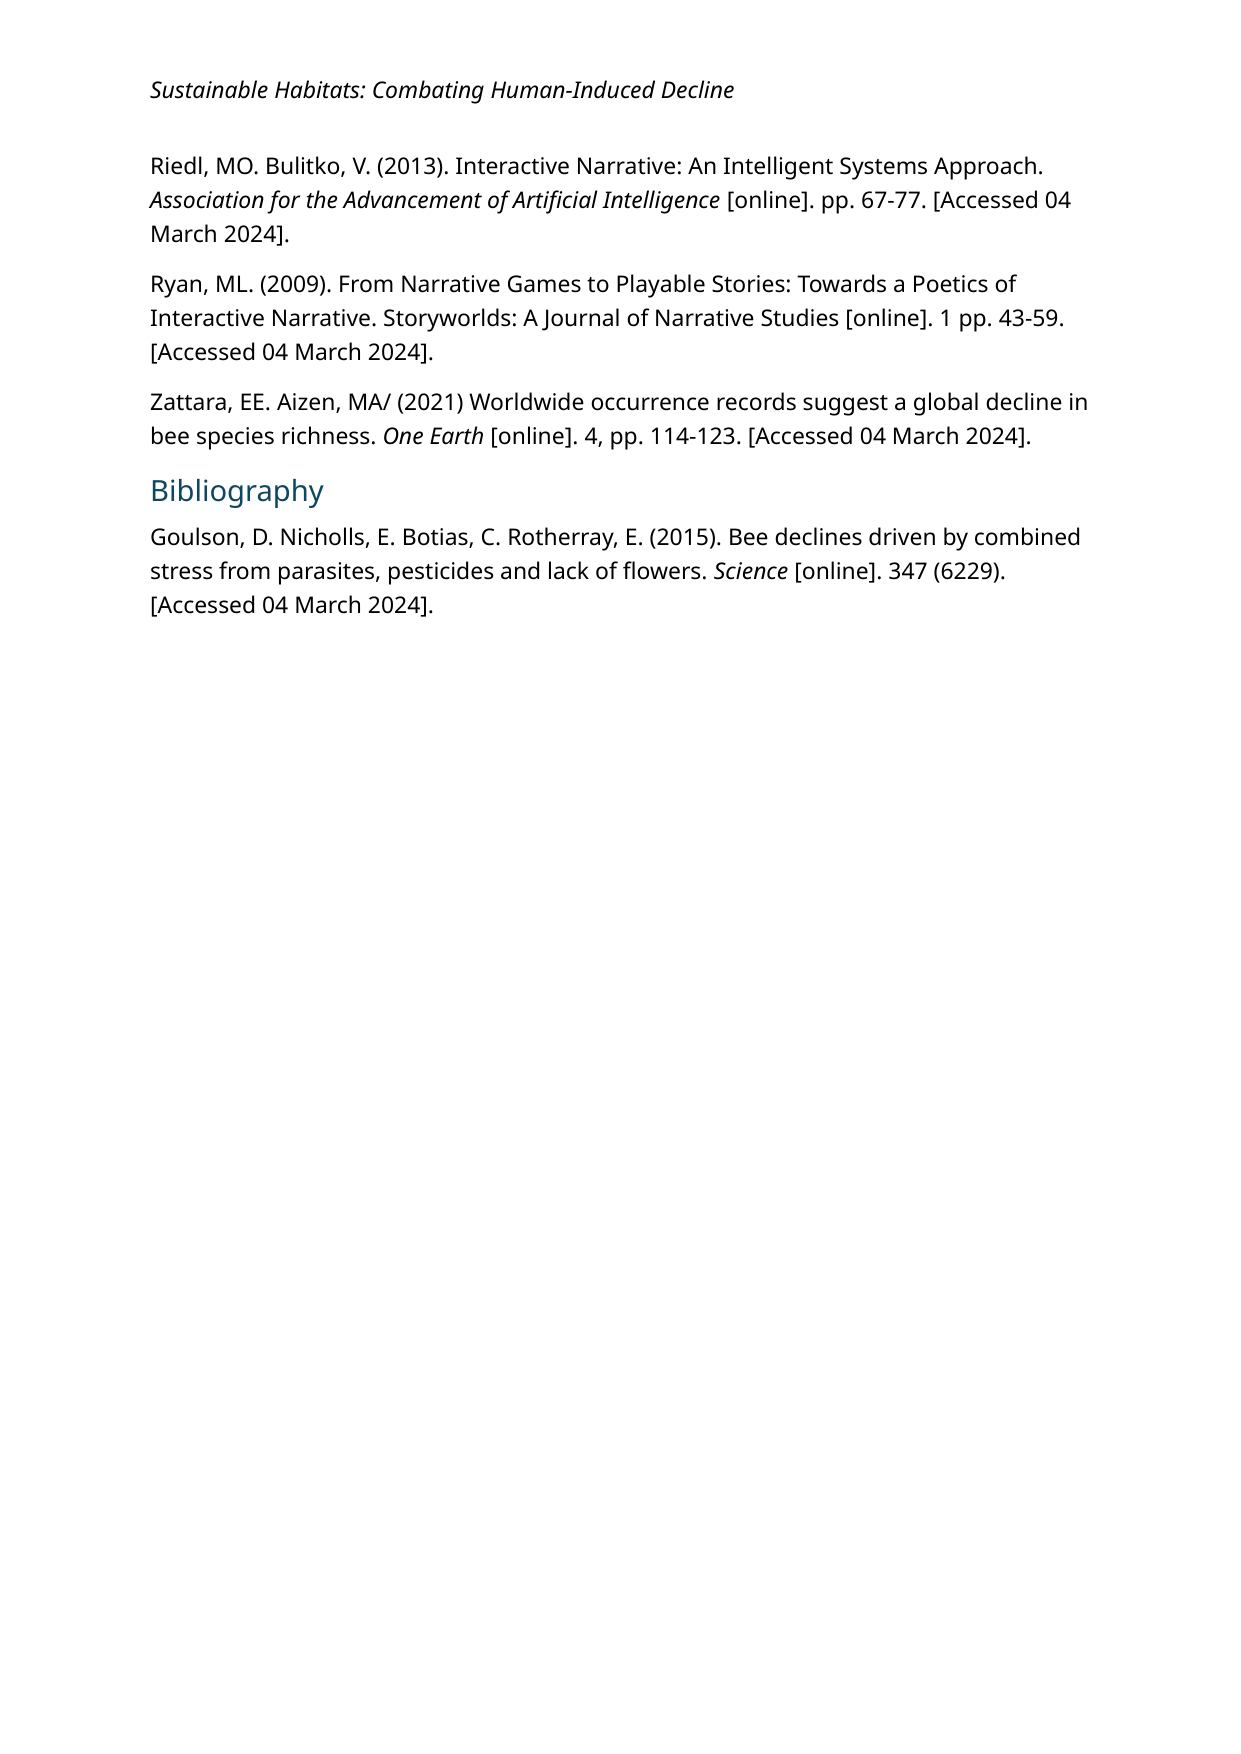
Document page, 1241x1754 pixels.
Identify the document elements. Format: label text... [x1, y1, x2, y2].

text Ryan, ML. (2009). From Narrative Games to Playable Stories: Towards a Poetics of Interactive Narrative. Storyworlds: A Journal of Narrative Studies [online]. 1 pp. 43-59. [Accessed 04 March 2024]. [150, 268, 1090, 367]
text Riedl, MO. Bulitko, V. (2013). Interactive Narrative: An Intelligent Systems Approach. Association for the Advancement of Artificial Intelligence [online]. pp. 67-77. [Accessed 04 March 2024]. [150, 150, 1090, 249]
text Goulson, D. Nicholls, E. Botias, C. Rotherray, E. (2015). Bee declines driven by combined stress from parasites, pesticides and lack of flowers. Science [online]. 347 (6229). [Accessed 04 March 2024]. [150, 521, 1090, 620]
text Zattara, EE. Aizen, MA/ (2021) Worldwide occurrence records suggest a global decline in bee species richness. One Earth [online]. 4, pp. 114-123. [Accessed 04 March 2024]. [150, 386, 1090, 451]
subtitle Bibliography [150, 470, 1090, 510]
